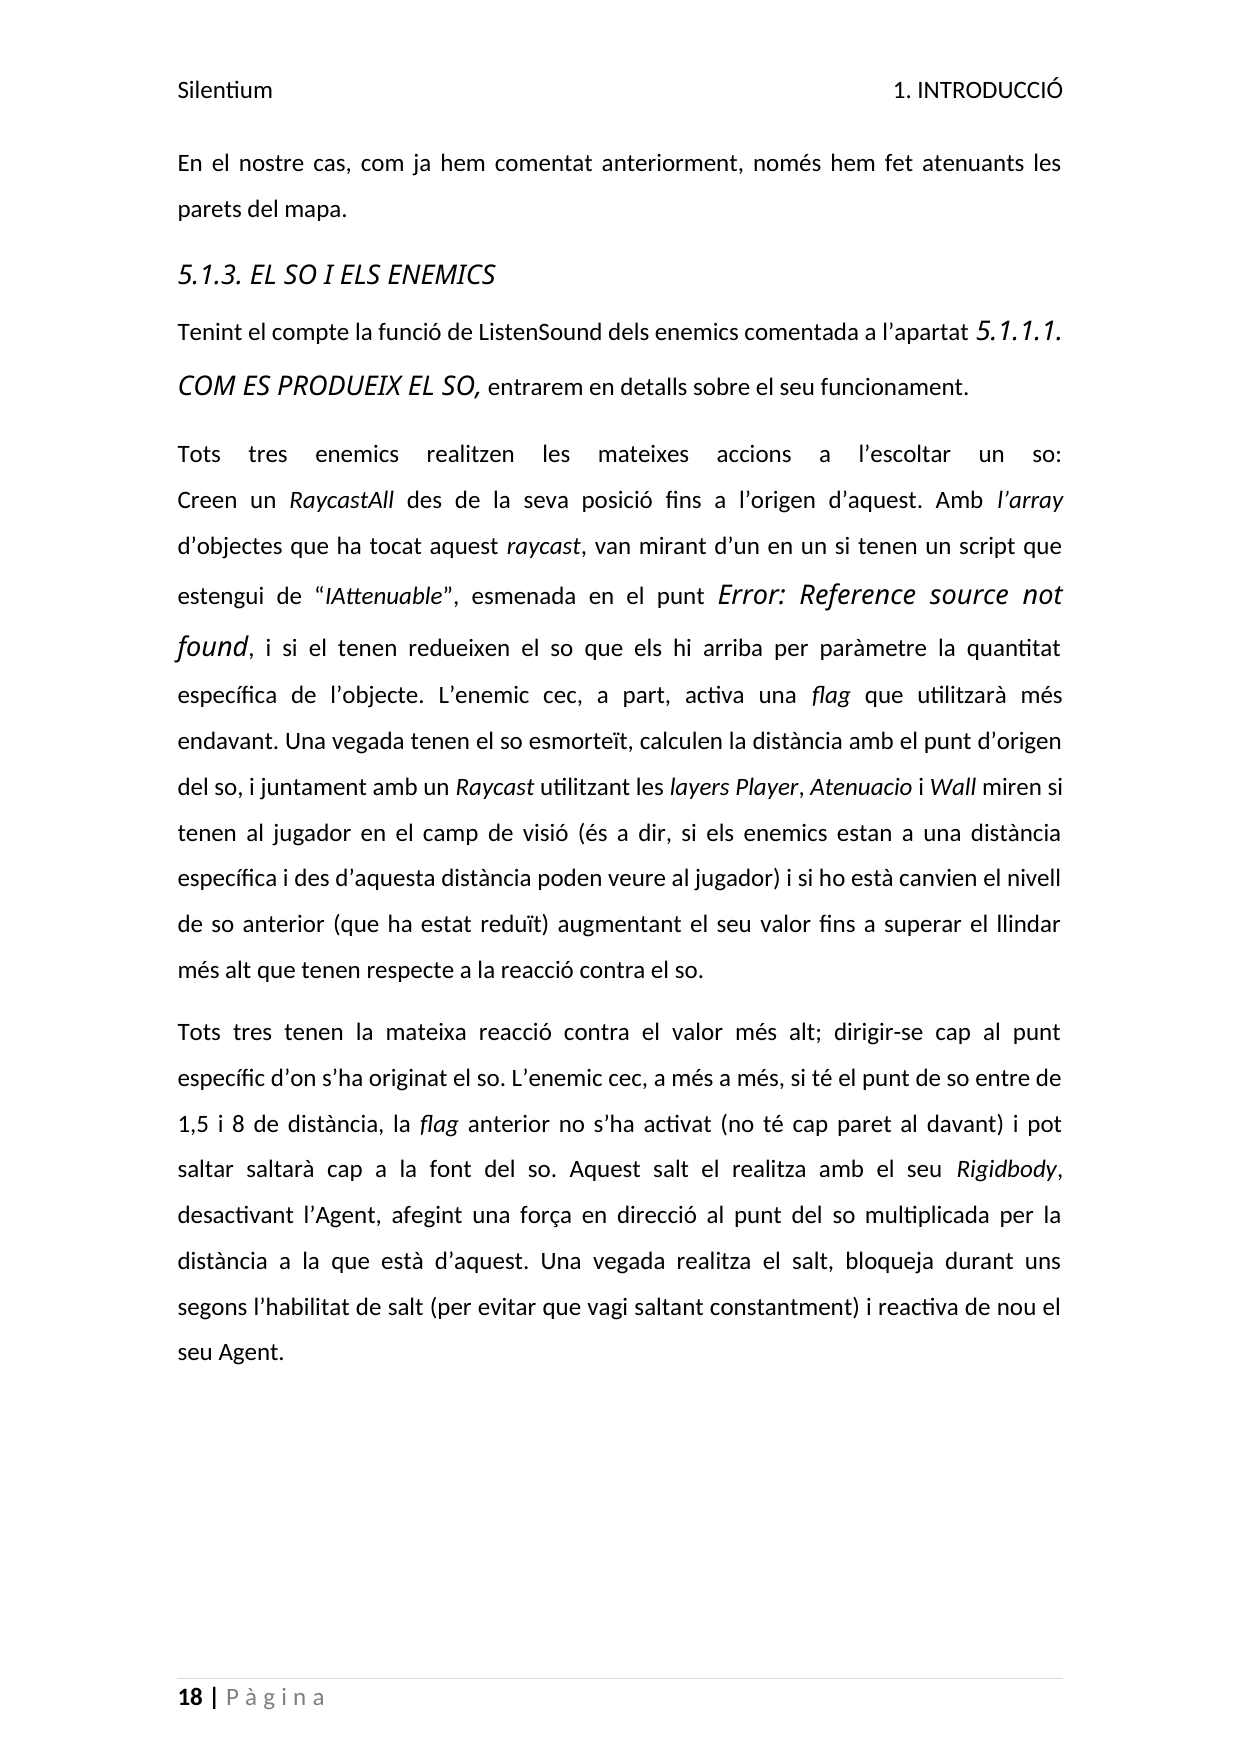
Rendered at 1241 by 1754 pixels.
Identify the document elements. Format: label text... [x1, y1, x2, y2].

text Tenint el compte la funció de ListenSound dels enemics comentada a l’apartat 5.1.1. COM ES PRODUEIX EL SO, entrarem en detalls sobre el seu funcionament. [177, 311, 1063, 403]
text Tots tres tenen la mateixa reacció contra el valor més alt; dirigir-se cap al punt específic d’on s’ha originat el so. L’enemic cec, a més a més, si té el punt de so entre de 1,5 i 8 de distància, la flag anterior no s’ha activat (no té cap paret al davant) i pot saltar saltarà cap a la font del so. Aquest salt el realitza amb el seu Rigidbody, desactivant l’Agent, afegint una força en direcció al punt del so multiplicada per la distància a la que està d’aquest. Una vegada realitza el salt, bloqueja durant uns segons l’habilitat de salt (per evitar que vagi saltant constantment) i reactiva de nou el seu Agent. [177, 1016, 1063, 1367]
subtitle 5.1.3. EL SO I ELS ENEMICS [177, 256, 1063, 293]
text En el nostre cas, com ja hem comentat anteriorment, només hem fet atenuants les parets del mapa. [177, 148, 1063, 224]
